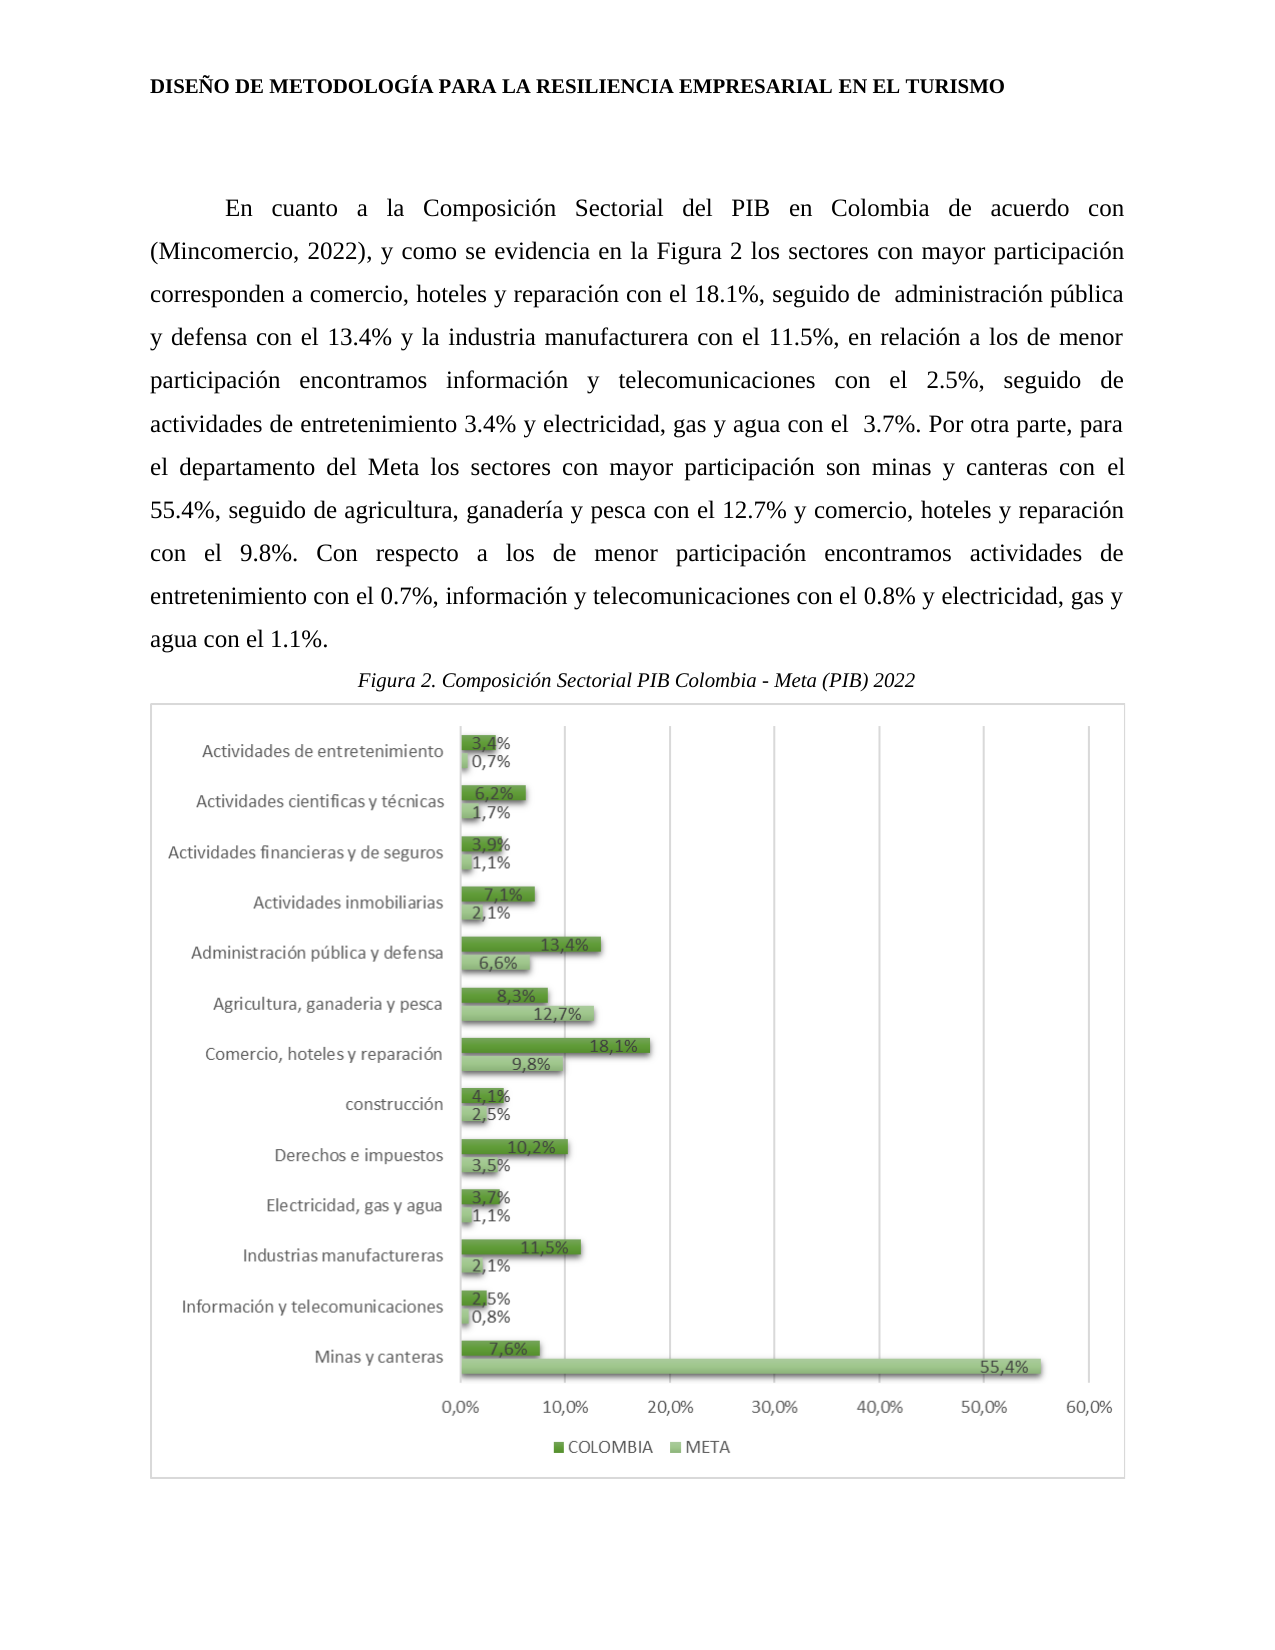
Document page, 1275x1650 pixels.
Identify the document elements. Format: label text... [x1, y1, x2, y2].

text Figura 2. Composición Sectorial PIB Colombia - Meta (PIB) 2022 [150, 667, 1125, 692]
text En cuanto a la Composición Sectorial del PIB en Colombia de acuerdo con (Mincomercio, 2022), y como se evidencia en la Figura 2 los sectores con mayor participación corresponden a comercio, hoteles y reparación con el 18.1%, seguido de administración pública y defensa con el 13.4% y la industria manufacturera con el 11.5%, en relación a los de menor participación encontramos información y telecomunicaciones con el 2.5%, seguido de actividades de entretenimiento 3.4% y electricidad, gas y agua con el 3.7%. Por otra parte, para el departamento del Meta los sectores con mayor participación son minas y canteras con el 55.4%, seguido de agricultura, ganadería y pesca con el 12.7% y comercio, hoteles y reparación con el 9.8%. Con respecto a los de menor participación encontramos actividades de entretenimiento con el 0.7%, información y telecomunicaciones con el 0.8% y electricidad, gas y agua con el 1.1%. [150, 193, 1125, 653]
picture [150, 703, 1125, 1479]
